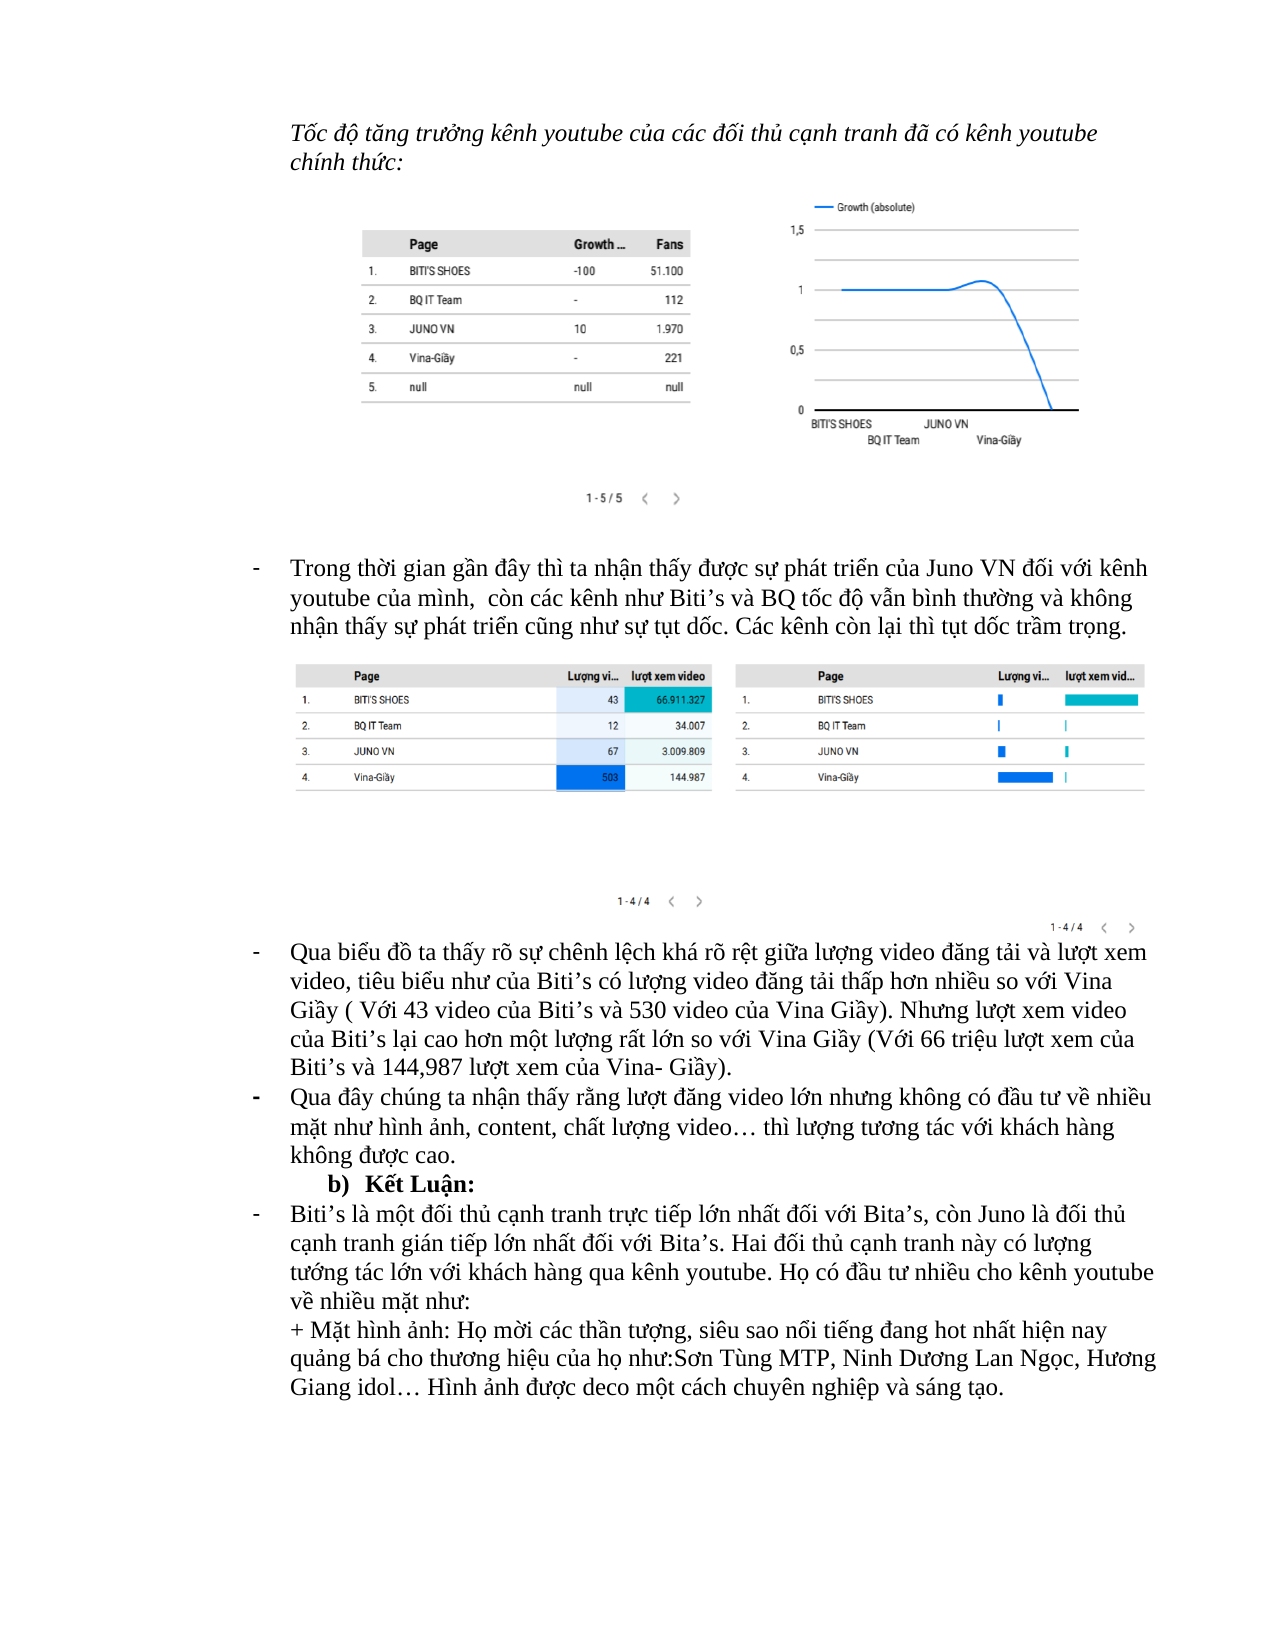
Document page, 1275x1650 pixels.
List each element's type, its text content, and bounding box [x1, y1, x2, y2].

list Kết Luận: [327, 1169, 1157, 1198]
list Qua biểu đồ ta thấy rõ sự chênh lệch khá rõ rệt giữa lượng video đăng tải và lượt xem video, tiêu biểu như của Biti’s có lượng video đăng tải thấp hơn nhiều so với Vina Giầy ( Với 43 video của Biti’s và 530 video của Vina Giầy). Nhưng lượt xem video của Biti’s lại cao hơn một lượng rất lớn so với Vina Giầy (Với 66 triệu lượt xem của Biti’s và 144,987 lượt xem của Vina- Giầy). [252, 936, 1157, 1081]
picture [289, 640, 1146, 936]
list + Mặt hình ảnh: Họ mời các thần tượng, siêu sao nổi tiếng đang hot nhất hiện nay quảng bá cho thương hiệu của họ như:Sơn Tùng MTP, Ninh Dương Lan Ngọc, Hương Giang idol… Hình ảnh được deco một cách chuyên nghiệp và sáng tạo. [290, 1315, 1157, 1401]
picture [289, 175, 1128, 524]
list Trong thời gian gần đây thì ta nhận thấy được sự phát triển của Juno VN đối với kênh youtube của mình, còn các kênh như Biti’s và BQ tốc độ vẫn bình thường và không nhận thấy sự phát triển cũng như sự tụt dốc. Các kênh còn lại thì tụt dốc trầm trọng. [252, 552, 1157, 640]
list Biti’s là một đối thủ cạnh tranh trực tiếp lớn nhất đối với Bita’s, còn Juno là đối thủ cạnh tranh gián tiếp lớn nhất đối với Bita’s. Hai đối thủ cạnh tranh này có lượng tướng tác lớn với khách hàng qua kênh youtube. Họ có đầu tư nhiều cho kênh youtube về nhiều mặt như: [252, 1198, 1157, 1315]
list Qua đây chúng ta nhận thấy rằng lượt đăng video lớn nhưng không có đầu tư về nhiều mặt như hình ảnh, content, chất lượng video… thì lượng tương tác với khách hàng không được cao. [252, 1081, 1157, 1169]
list Tốc độ tăng trưởng kênh youtube của các đối thủ cạnh tranh đã có kênh youtube chính thức: [290, 118, 1157, 176]
